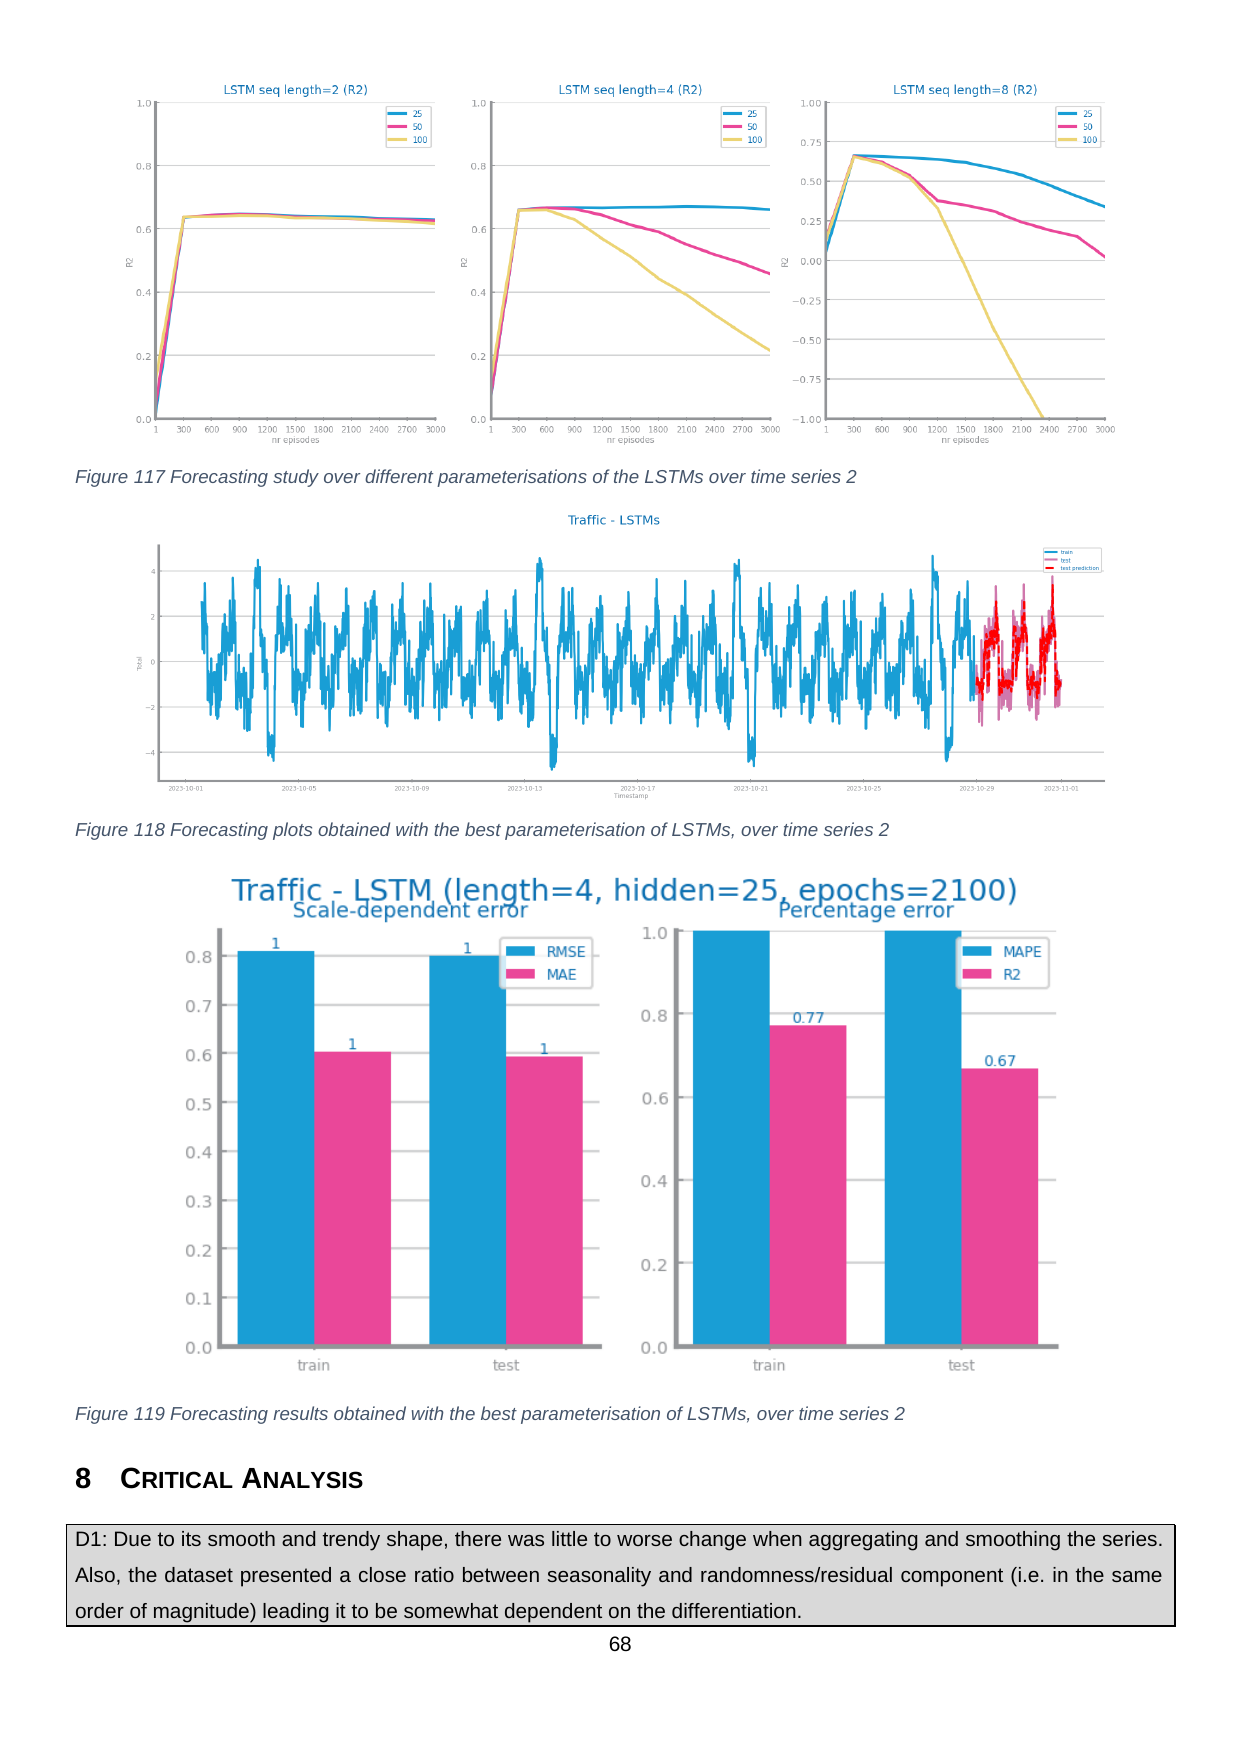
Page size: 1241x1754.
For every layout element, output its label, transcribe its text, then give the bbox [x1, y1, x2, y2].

picture [167, 860, 1073, 1391]
picture [115, 75, 1125, 454]
text Figure 117 Forecasting study over different parameterisations of the LSTMs over time series 2 [75, 466, 1165, 487]
picture [129, 507, 1111, 807]
text Figure 118 Forecasting plots obtained with the best parameterisation of LSTMs, over time series 2 [75, 818, 1165, 840]
subtitle Critical Analysis [75, 1461, 1165, 1495]
text D1: Due to its smooth and trendy shape, there was little to worse change when aggregating and smoothing the series. Also, the dataset presented a close ratio between seasonality and randomness/residual component (i.e. in the same order of magnitude) leading it to be somewhat dependent on the differentiation. [67, 1525, 1174, 1625]
text Figure 119 Forecasting results obtained with the best parameterisation of LSTMs, over time series 2 [75, 1402, 1165, 1424]
